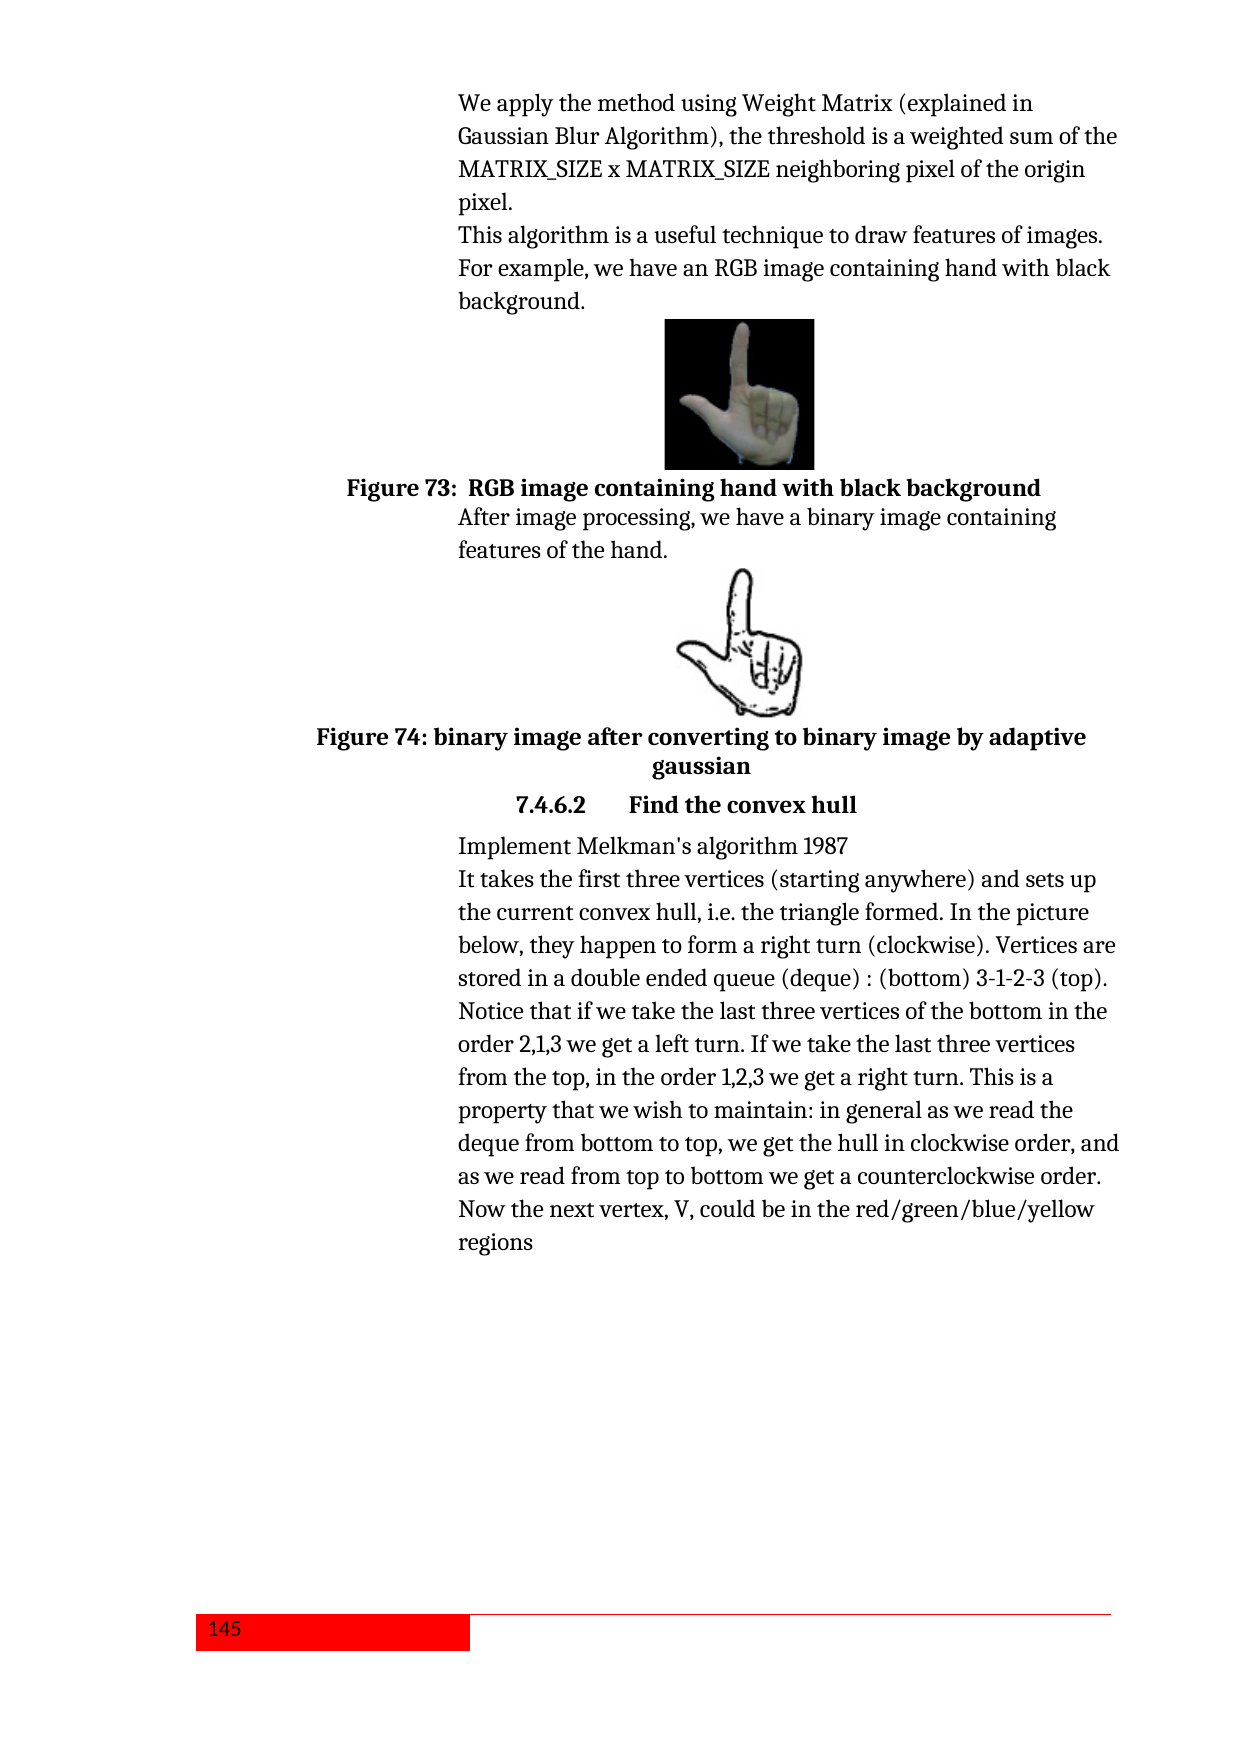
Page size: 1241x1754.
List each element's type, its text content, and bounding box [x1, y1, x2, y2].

text We apply the method using Weight Matrix (explained in Gaussian Blur Algorithm), the threshold is a weighted sum of the MATRIX_SIZE x MATRIX_SIZE neighboring pixel of the origin pixel. [458, 89, 1122, 216]
text It takes the first three vertices (starting anywhere) and sets up the current convex hull, i.e. the triangle formed. In the picture below, they happen to form a right turn (clockwise). Vertices are stored in a double ended queue (deque) : (bottom) 3-1-2-3 (top). Notice that if we take the last three vertices of the bottom in the order 2,1,3 we get a left turn. If we take the last three vertices from the top, in the order 1,2,3 we get a right turn. This is a property that we wish to maintain: in general as we read the deque from bottom to top, we get the hull in clockwise order, and as we read from top to bottom we get a counterclockwise order. [458, 865, 1122, 1191]
picture [664, 568, 815, 719]
text After image processing, we have a binary image containing features of the hand. [458, 503, 1122, 564]
subtitle Find the convex hull [516, 791, 1122, 819]
picture [664, 319, 815, 470]
text Now the next vertex, V, could be in the red/green/blue/yellow regions [458, 1195, 1122, 1257]
list Figure 74: binary image after converting to binary image by adaptive gaussian [281, 723, 1122, 780]
list Figure 73: RGB image containing hand with black background [266, 474, 1122, 503]
text This algorithm is a useful technique to draw features of images. For example, we have an RGB image containing hand with black background. [458, 221, 1122, 316]
text Implement Melkman's algorithm 1987 [458, 832, 1122, 861]
